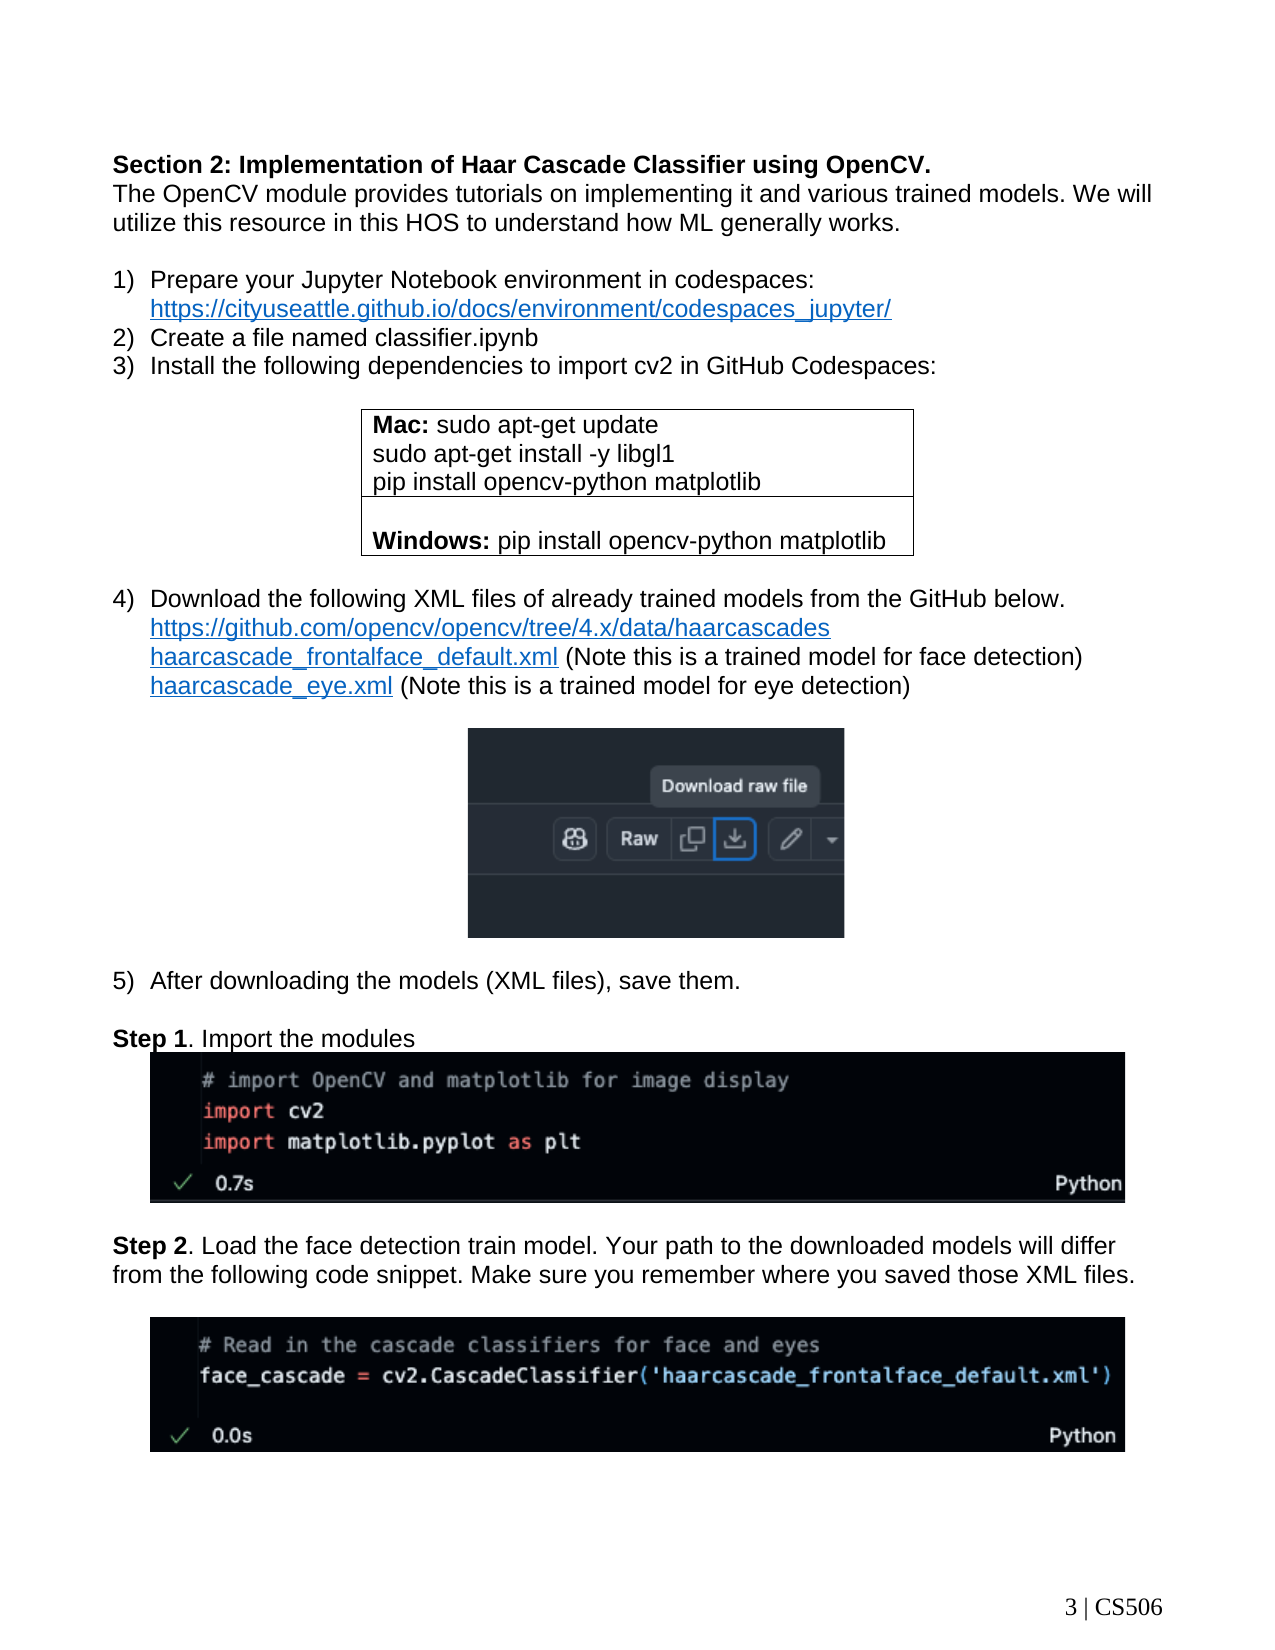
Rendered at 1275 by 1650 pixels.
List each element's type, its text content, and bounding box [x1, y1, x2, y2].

text haarcascade_eye.xml (Note this is a trained model for eye detection) [112, 671, 1162, 699]
list Create a file named classifier.ipynb [112, 322, 1162, 351]
table_header Mac: sudo apt-get update sudo apt-get install -y libgl1 pip install opencv-python matplotlib [362, 410, 913, 496]
list The OpenCV module provides tutorials on implementing it and various trained models. We will utilize this resource in this HOS to understand how ML generally works. [112, 179, 1162, 236]
table_cell Windows: pip install opencv-python matplotlib [362, 497, 913, 554]
list Prepare your Jupyter Notebook environment in codespaces: https://cityuseattle.github.io/docs/environment/codespaces_jupyter/ [112, 265, 1162, 322]
list Install the following dependencies to import cv2 in GitHub Codespaces: [112, 351, 1162, 409]
list Section 2: Implementation of Haar Cascade Classifier using OpenCV. [112, 150, 1162, 179]
text haarcascade_frontalface_default.xml (Note this is a trained model for face detection) [112, 642, 1162, 671]
picture [467, 728, 845, 938]
list Download the following XML files of already trained models from the GitHub below. [112, 584, 1162, 613]
text https://github.com/opencv/opencv/tree/4.x/data/haarcascades [112, 613, 1162, 642]
text Step 2. Load the face detection train model. Your path to the downloaded models will differ from the following code snippet. Make sure you remember where you saved those XML files. [112, 1231, 1162, 1289]
text Step 1. Import the modules [112, 1024, 1162, 1052]
list After downloading the models (XML files), save them. [112, 966, 1162, 995]
picture [150, 1317, 1125, 1452]
picture [150, 1052, 1125, 1203]
